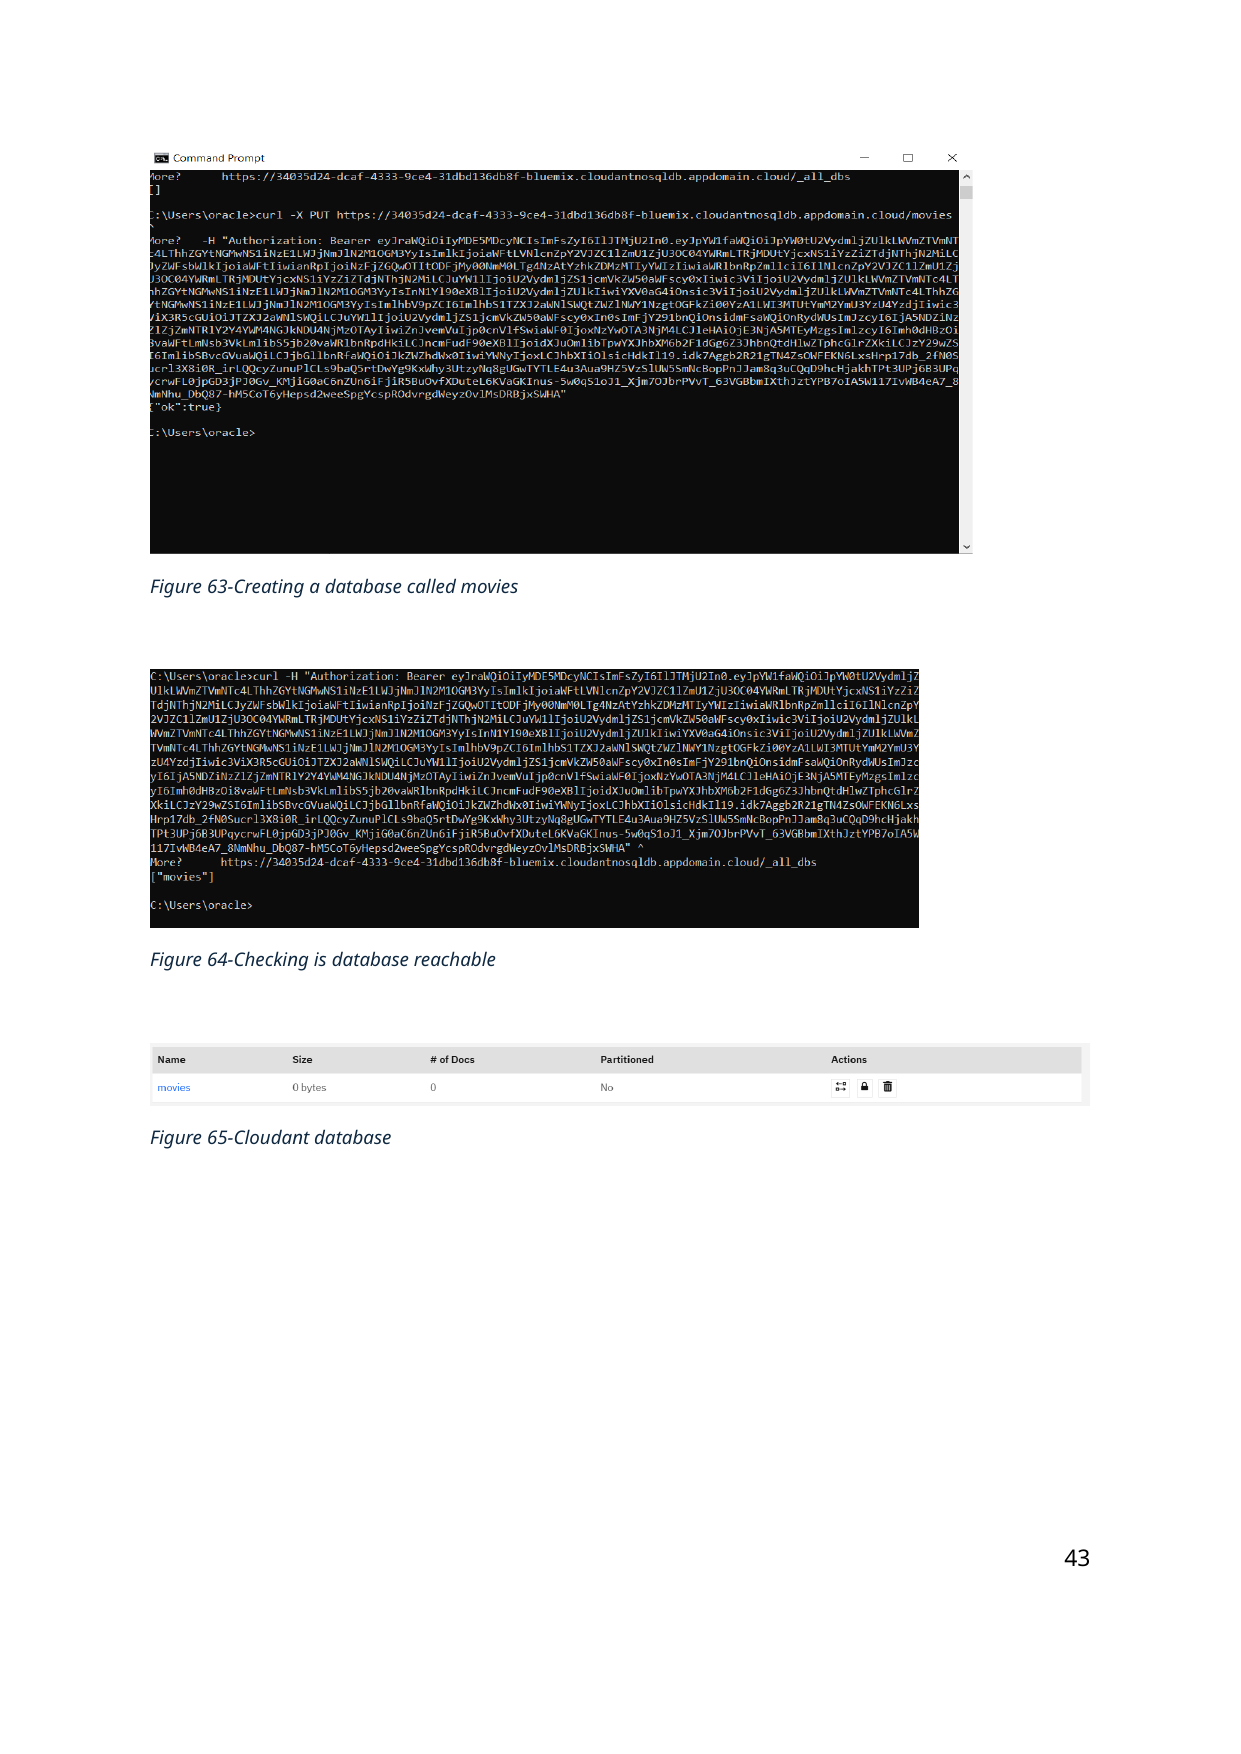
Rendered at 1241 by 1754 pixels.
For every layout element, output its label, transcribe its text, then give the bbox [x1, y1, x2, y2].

picture [150, 1043, 1091, 1106]
picture [150, 150, 973, 554]
picture [150, 669, 919, 928]
